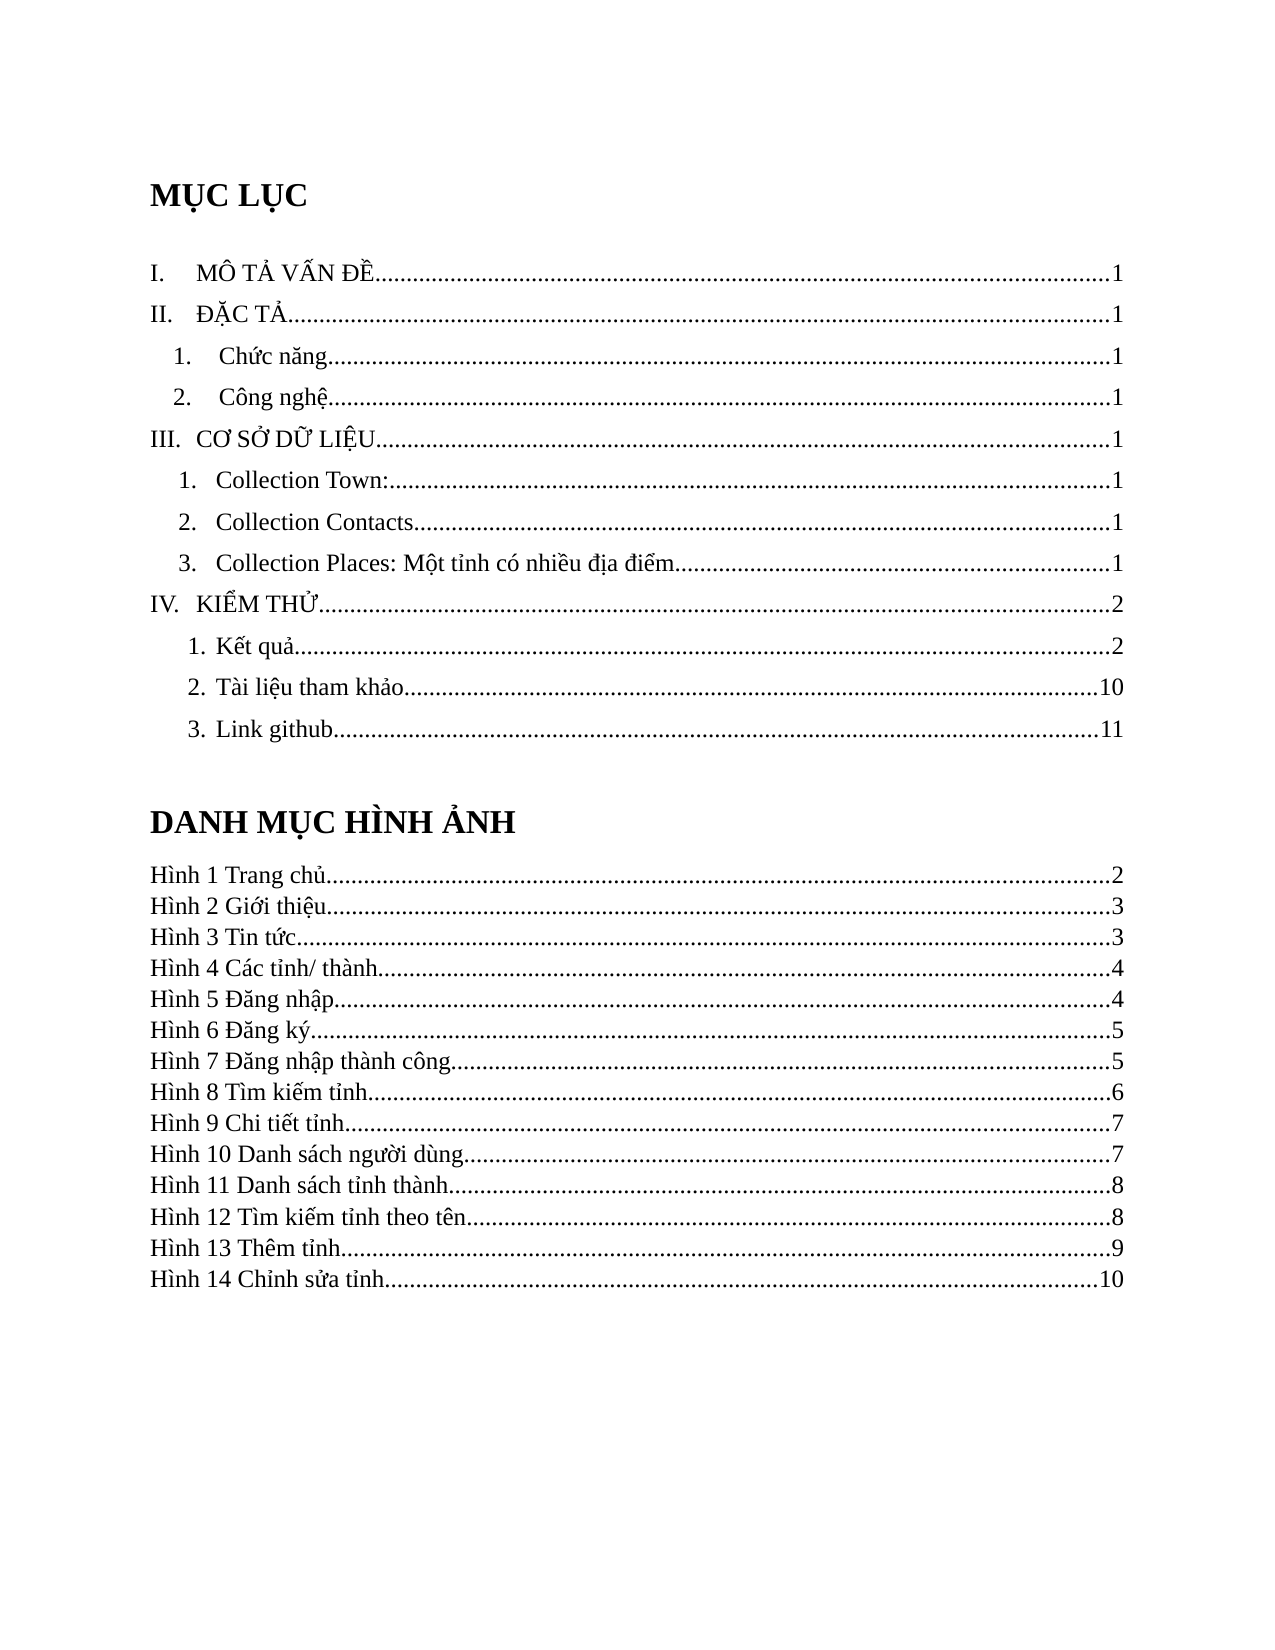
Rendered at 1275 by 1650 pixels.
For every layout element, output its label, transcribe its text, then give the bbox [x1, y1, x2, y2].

text Hình 4 Các tỉnh/ thành 4 [150, 953, 1125, 982]
text Hình 11 Danh sách tỉnh thành 8 [150, 1171, 1125, 1199]
text DANH MỤC HÌNH ẢNH [150, 802, 1125, 841]
text Hình 6 Đăng ký 5 [150, 1015, 1125, 1044]
text Hình 7 Đăng nhập thành công 5 [150, 1046, 1125, 1075]
text Hình 9 Chi tiết tỉnh 7 [150, 1108, 1125, 1137]
text Hình 14 Chỉnh sửa tỉnh 10 [150, 1264, 1125, 1292]
text Hình 10 Danh sách người dùng 7 [150, 1139, 1125, 1168]
text Hình 12 Tìm kiếm tỉnh theo tên 8 [150, 1202, 1125, 1230]
text Hình 3 Tin tức 3 [150, 922, 1125, 951]
text Hình 2 Giới thiệu 3 [150, 891, 1125, 920]
text Hình 1 Trang chủ 2 [150, 860, 1125, 889]
text Hình 8 Tìm kiếm tỉnh 6 [150, 1077, 1125, 1106]
text Hình 5 Đăng nhập 4 [150, 984, 1125, 1013]
text Hình 13 Thêm tỉnh 9 [150, 1233, 1125, 1261]
